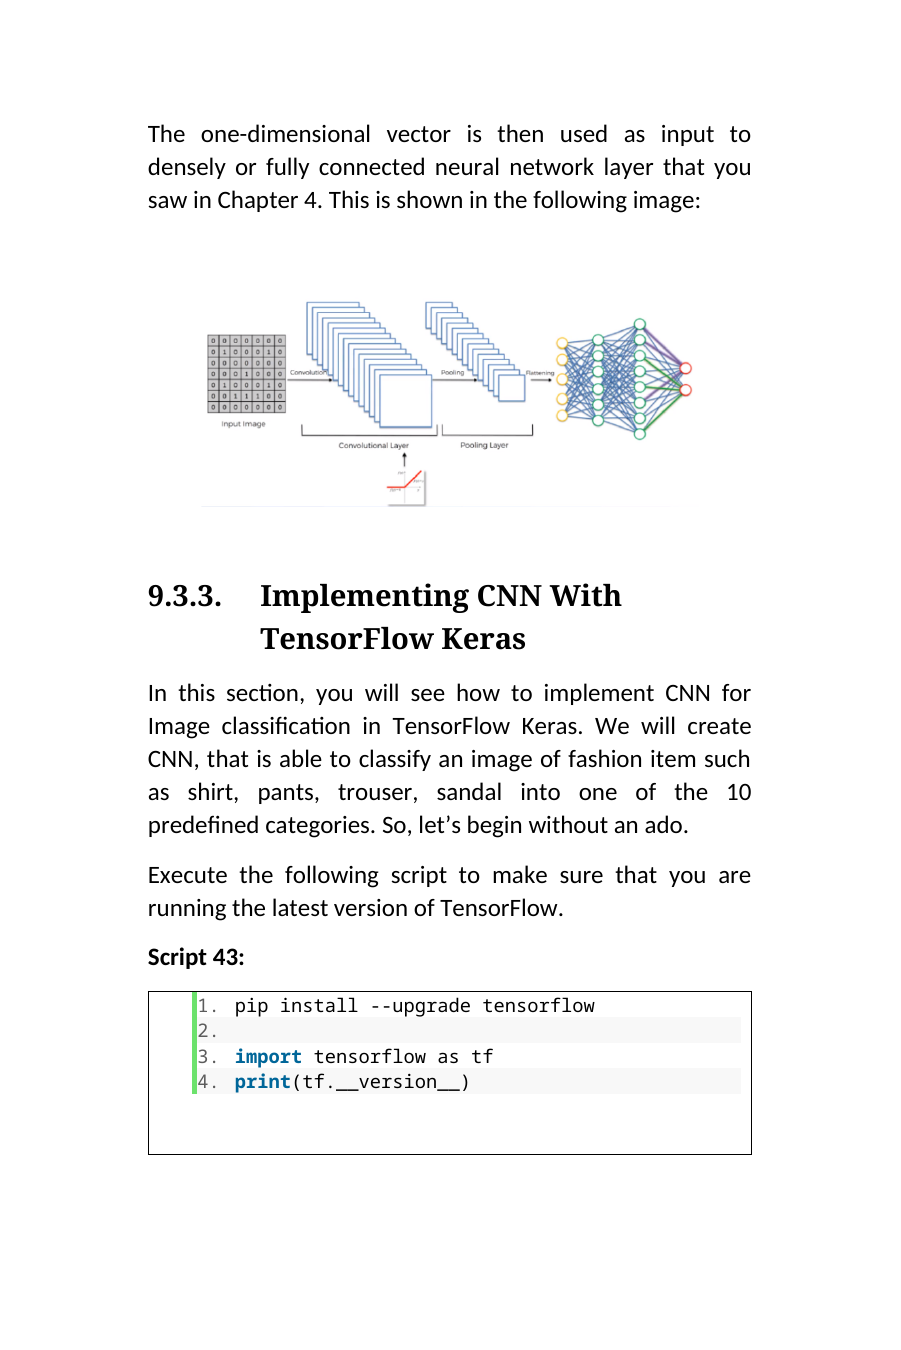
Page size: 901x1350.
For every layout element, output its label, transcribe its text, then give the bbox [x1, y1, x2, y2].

table_header pip install --upgrade tensorflow import tensorflow as tf print(tf.__version__) [149, 992, 751, 1154]
picture [201, 283, 699, 507]
text Execute the following script to make sure that you are running the latest version of TensorFlow. [148, 859, 752, 922]
text The one-dimensional vector is then used as input to densely or fully connected neural network layer that you saw in Chapter 4. This is shown in the following image: [148, 118, 752, 214]
subtitle Implementing CNN With TensorFlow Keras [148, 575, 752, 658]
text Script 43: [148, 941, 752, 972]
text In this section, you will see how to implement CNN for Image classification in TensorFlow Keras. We will create CNN, that is able to classify an image of fashion item such as shirt, pants, trouser, sandal into one of the 10 predefined categories. So, let’s begin without an ado. [148, 677, 752, 840]
